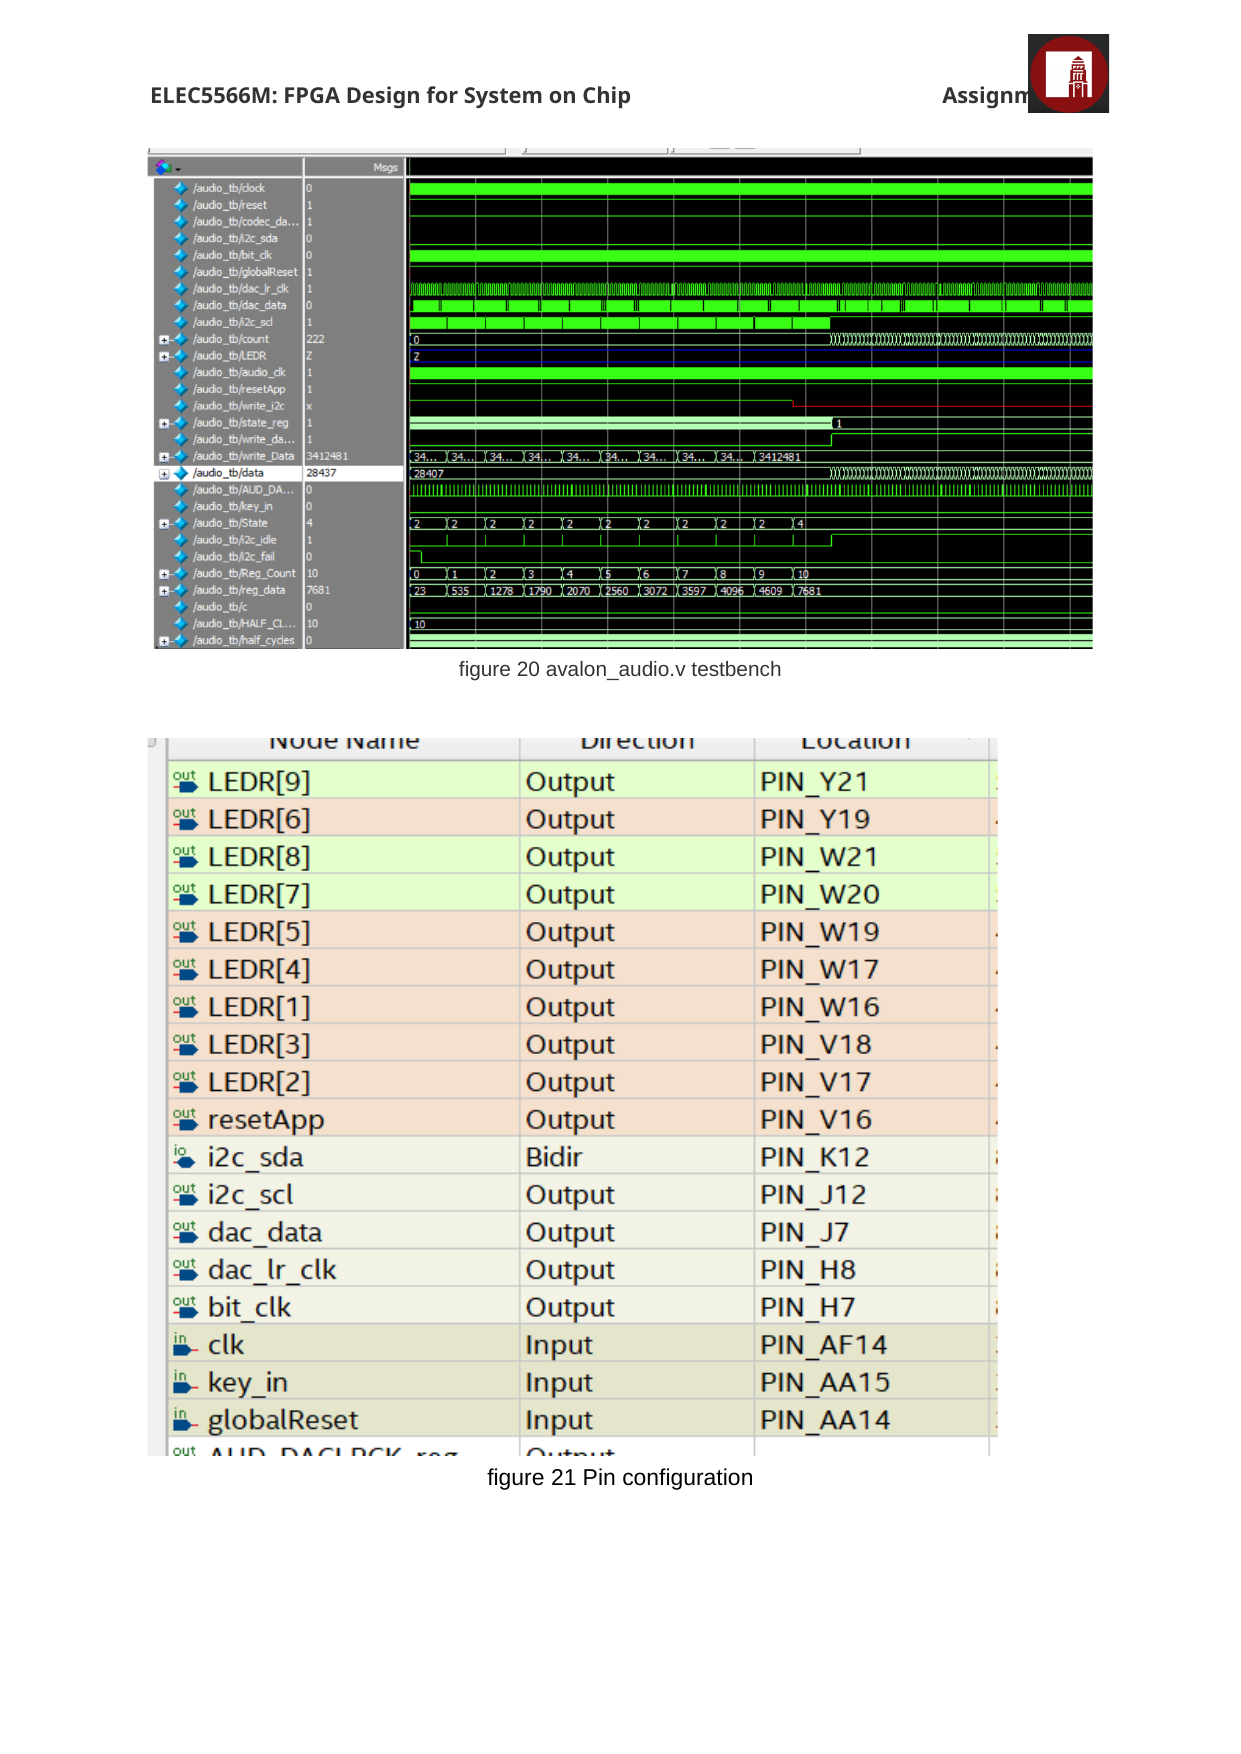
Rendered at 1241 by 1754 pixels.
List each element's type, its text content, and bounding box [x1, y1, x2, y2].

picture [1027, 34, 1109, 113]
text figure 20 avalon_audio.v testbench [148, 657, 1093, 681]
picture [147, 148, 1093, 649]
picture [147, 738, 998, 1456]
text figure 21 Pin configuration [148, 1464, 1093, 1490]
